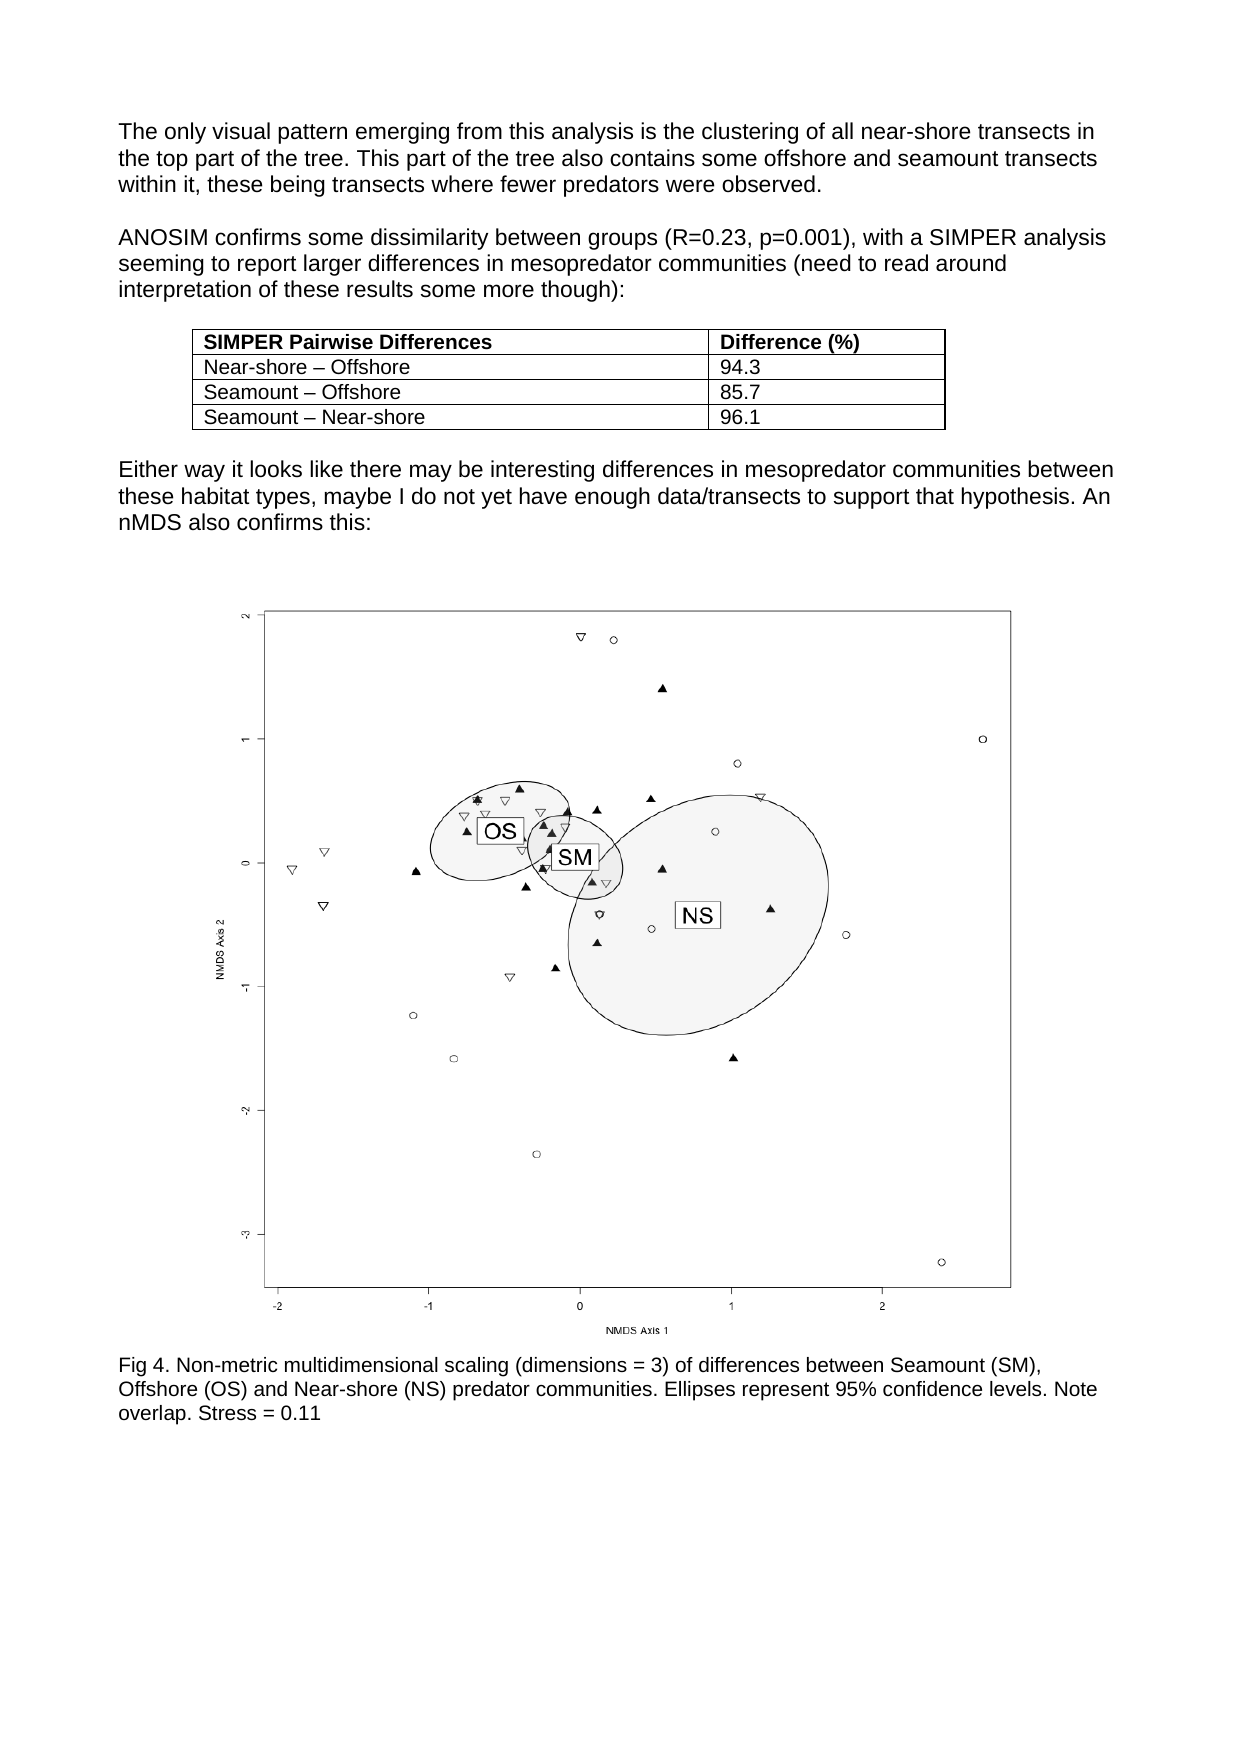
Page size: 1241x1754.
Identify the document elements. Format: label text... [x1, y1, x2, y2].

table_cell 85.7 [709, 380, 944, 404]
table_cell 94.3 [709, 355, 944, 379]
table_cell 96.1 [709, 405, 944, 429]
table_header Difference (%) [709, 330, 944, 354]
table_cell Seamount – Near-shore [193, 405, 708, 429]
table_cell Near-shore – Offshore [193, 355, 708, 379]
picture [212, 561, 1037, 1349]
text Either way it looks like there may be interesting differences in mesopredator communities between these habitat types, maybe I do not yet have enough data/transects to support that hypothesis. An nMDS also confirms this: [118, 456, 1122, 535]
text ANOSIM confirms some dissimilarity between groups (R=0.23, p=0.001), with a SIMPER analysis seeming to report larger differences in mesopredator communities (need to read around interpretation of these results some more though): [118, 223, 1122, 303]
text The only visual pattern emerging from this analysis is the clustering of all near-shore transects in the top part of the tree. This part of the tree also contains some offshore and seamount transects within it, these being transects where fewer predators were observed. [118, 118, 1122, 197]
text Fig 4. Non-metric multidimensional scaling (dimensions = 3) of differences between Seamount (SM), Offshore (OS) and Near-shore (NS) predator communities. Ellipses represent 95% confidence levels. Note overlap. Stress = 0.11 [118, 1352, 1122, 1424]
table_cell Seamount – Offshore [193, 380, 708, 404]
table_header SIMPER Pairwise Differences [193, 330, 708, 354]
